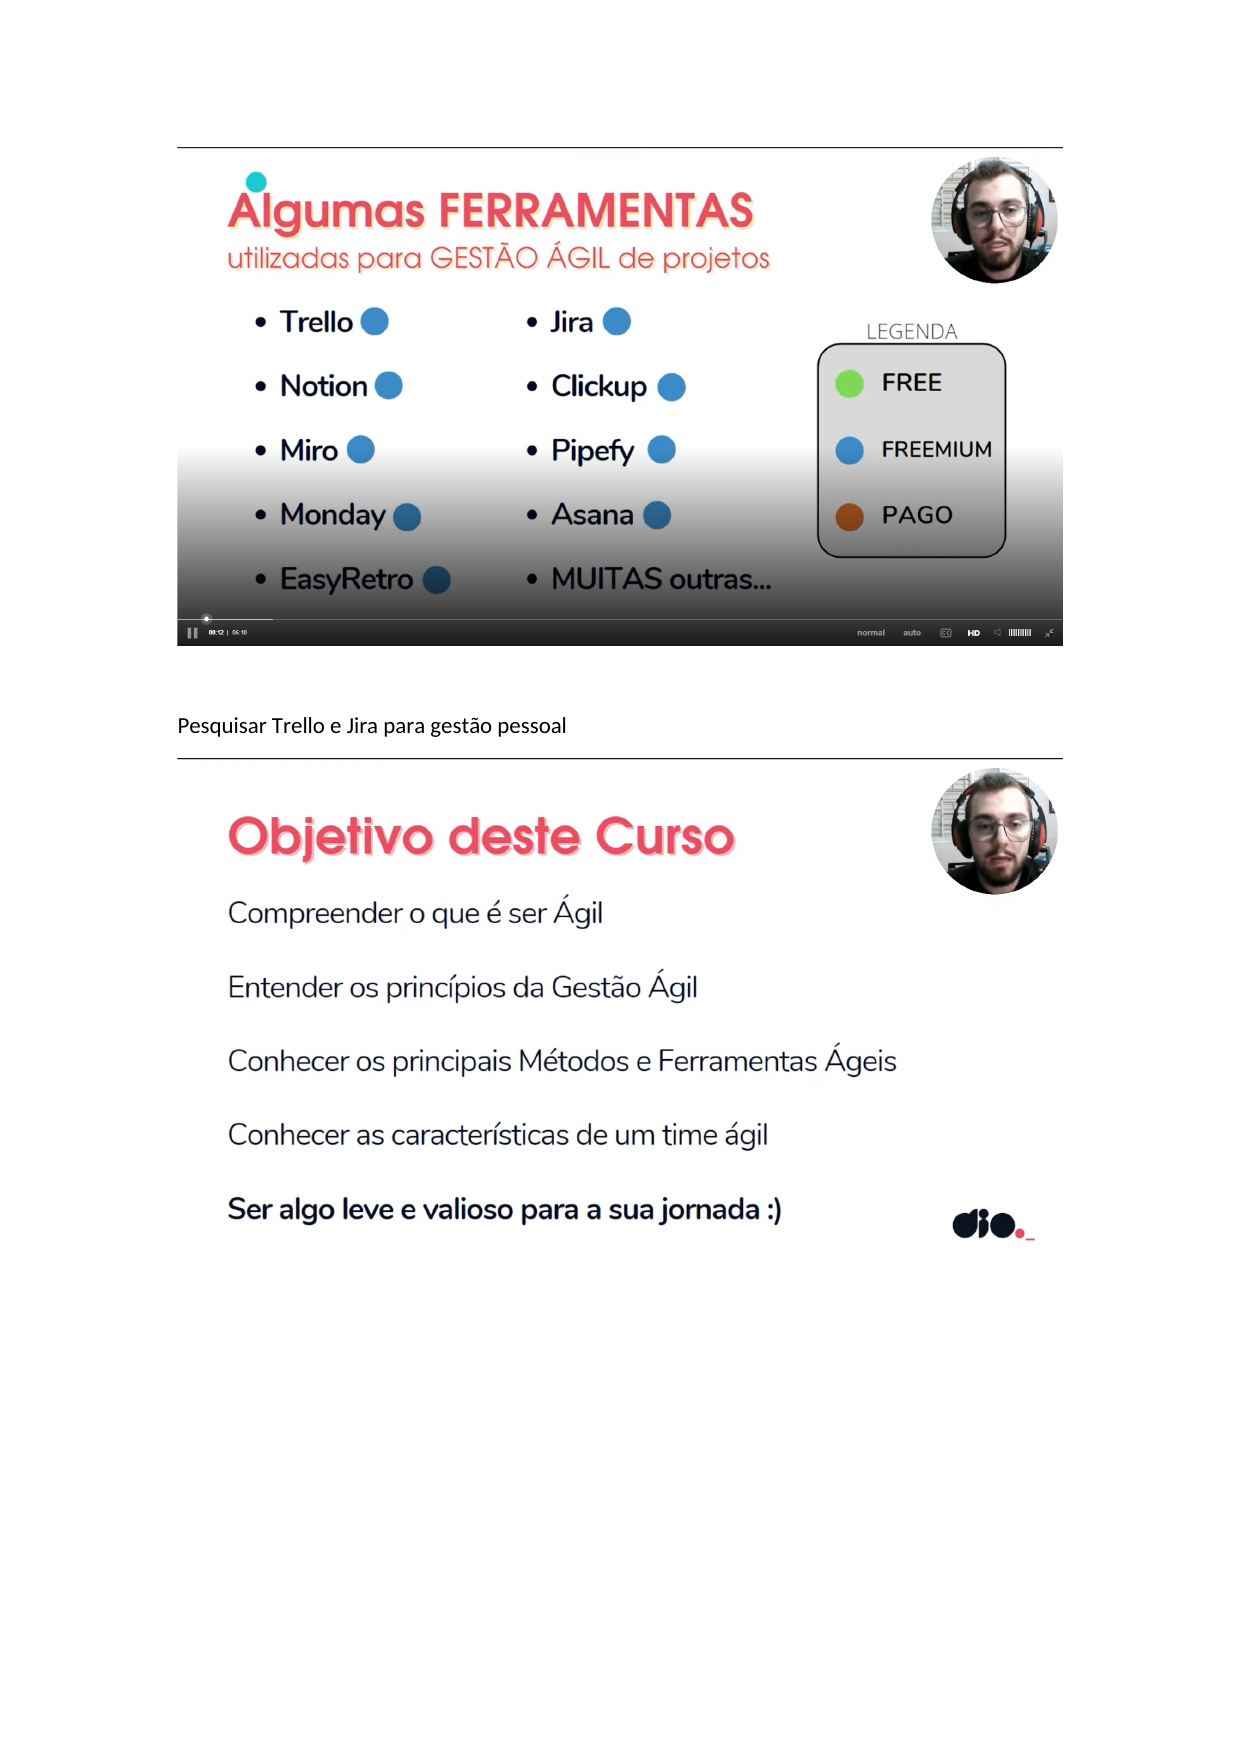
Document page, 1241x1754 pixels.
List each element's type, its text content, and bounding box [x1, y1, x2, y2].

picture [177, 147, 1063, 646]
picture [177, 758, 1063, 1257]
text Pesquisar Trello e Jira para gestão pessoal [177, 712, 1063, 740]
